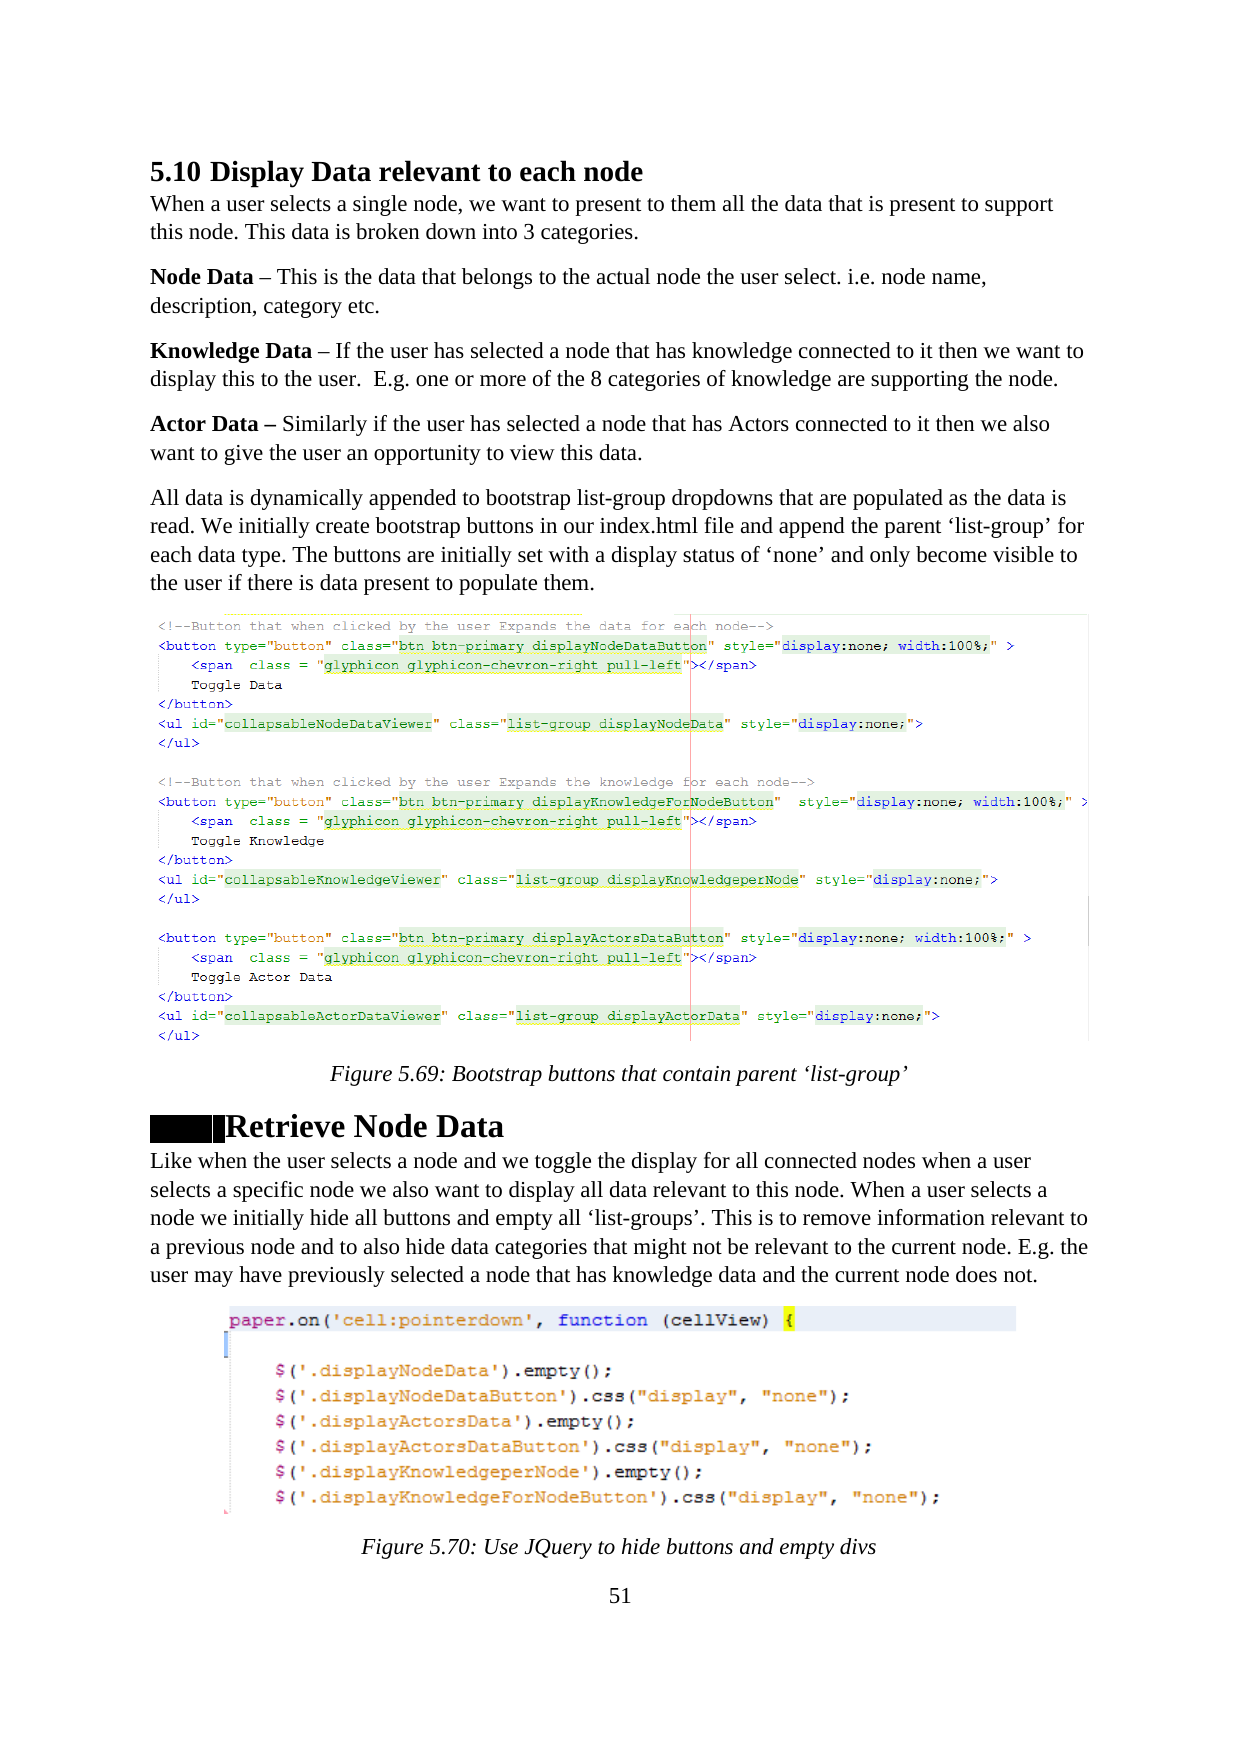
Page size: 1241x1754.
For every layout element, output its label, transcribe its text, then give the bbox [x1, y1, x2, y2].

picture [150, 614, 1089, 1041]
text Node Data – This is the data that belongs to the actual node the user select. i.e. node name, description, category etc. [150, 263, 1090, 318]
subtitle Retrieve Node Data [150, 1107, 1090, 1145]
picture [224, 1306, 1017, 1514]
text Actor Data – Similarly if the user has selected a node that has Actors connected to it then we also want to give the user an opportunity to view this data. [150, 410, 1090, 465]
subtitle Display Data relevant to each node [150, 154, 1090, 188]
text All data is dynamically appended to bootstrap list-group dropdowns that are populated as the data is read. We initially create bootstrap buttons in our index.html file and append the parent ‘list-group’ for each data type. The buttons are initially set with a display status of ‘none’ and only become visible to the user if there is data present to populate them. [150, 484, 1090, 596]
text Knowledge Data – If the user has selected a node that has knowledge connected to it then we want to display this to the user. E.g. one or more of the 8 categories of knowledge are supporting the node. [150, 337, 1090, 392]
text When a user selects a single node, we want to present to them all the data that is present to support this node. This data is broken down into 3 categories. [150, 190, 1090, 244]
text Like when the user selects a node and we toggle the display for all connected nodes when a user selects a specific node we also want to display all data relevant to this node. When a user selects a node we initially hide all buttons and empty all ‘list-groups’. This is to remove information relevant to a previous node and to also hide data categories that might not be relevant to the current node. E.g. the user may have previously selected a node that has knowledge data and the current node does not. [150, 1147, 1090, 1287]
